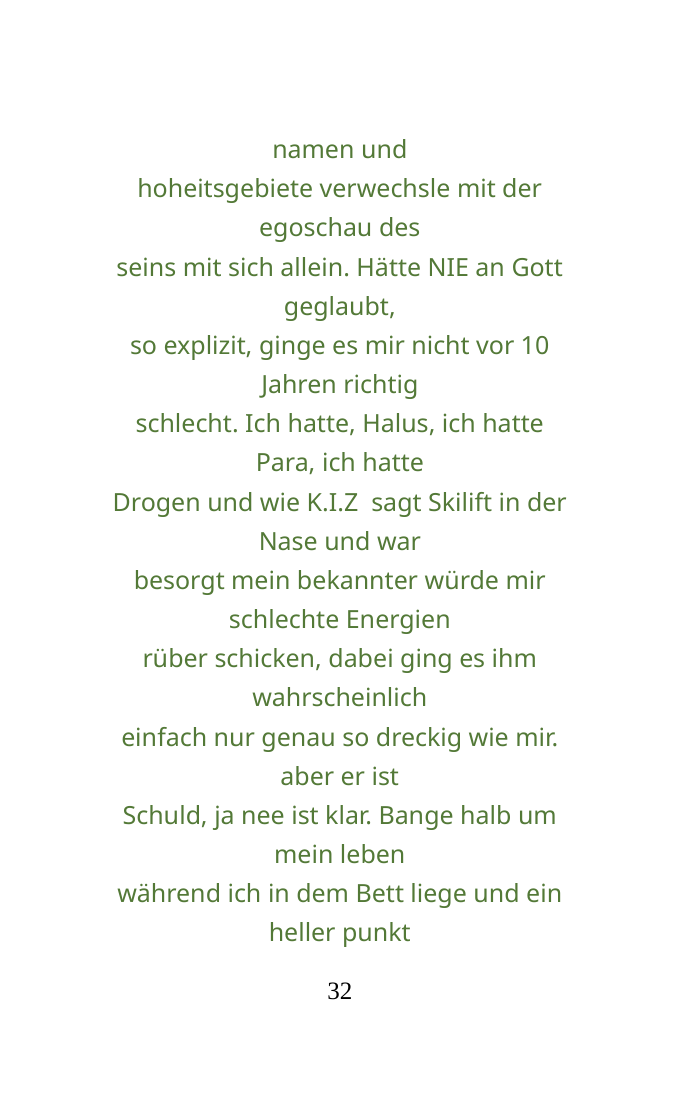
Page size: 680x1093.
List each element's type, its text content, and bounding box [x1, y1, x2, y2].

text hoheitsgebiete verwechsle mit der egoschau des [106, 171, 573, 244]
text seins mit sich allein. Hätte NIE an Gott geglaubt, [106, 249, 573, 322]
text einfach nur genau so dreckig wie mir. aber er ist [106, 719, 573, 792]
text Drogen und wie K.I.Z sagt Skilift in der Nase und war [106, 484, 573, 557]
text Schuld, ja nee ist klar. Bange halb um mein leben [106, 797, 573, 871]
text besorgt mein bekannter würde mir schlechte Energien [106, 562, 573, 636]
text rüber schicken, dabei ging es ihm wahrscheinlich [106, 641, 573, 714]
text schlecht. Ich hatte, Halus, ich hatte Para, ich hatte [106, 406, 573, 479]
text so explizit, ginge es mir nicht vor 10 Jahren richtig [106, 327, 573, 401]
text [106, 132, 573, 166]
text während ich in dem Bett liege und ein heller punkt [106, 876, 573, 949]
